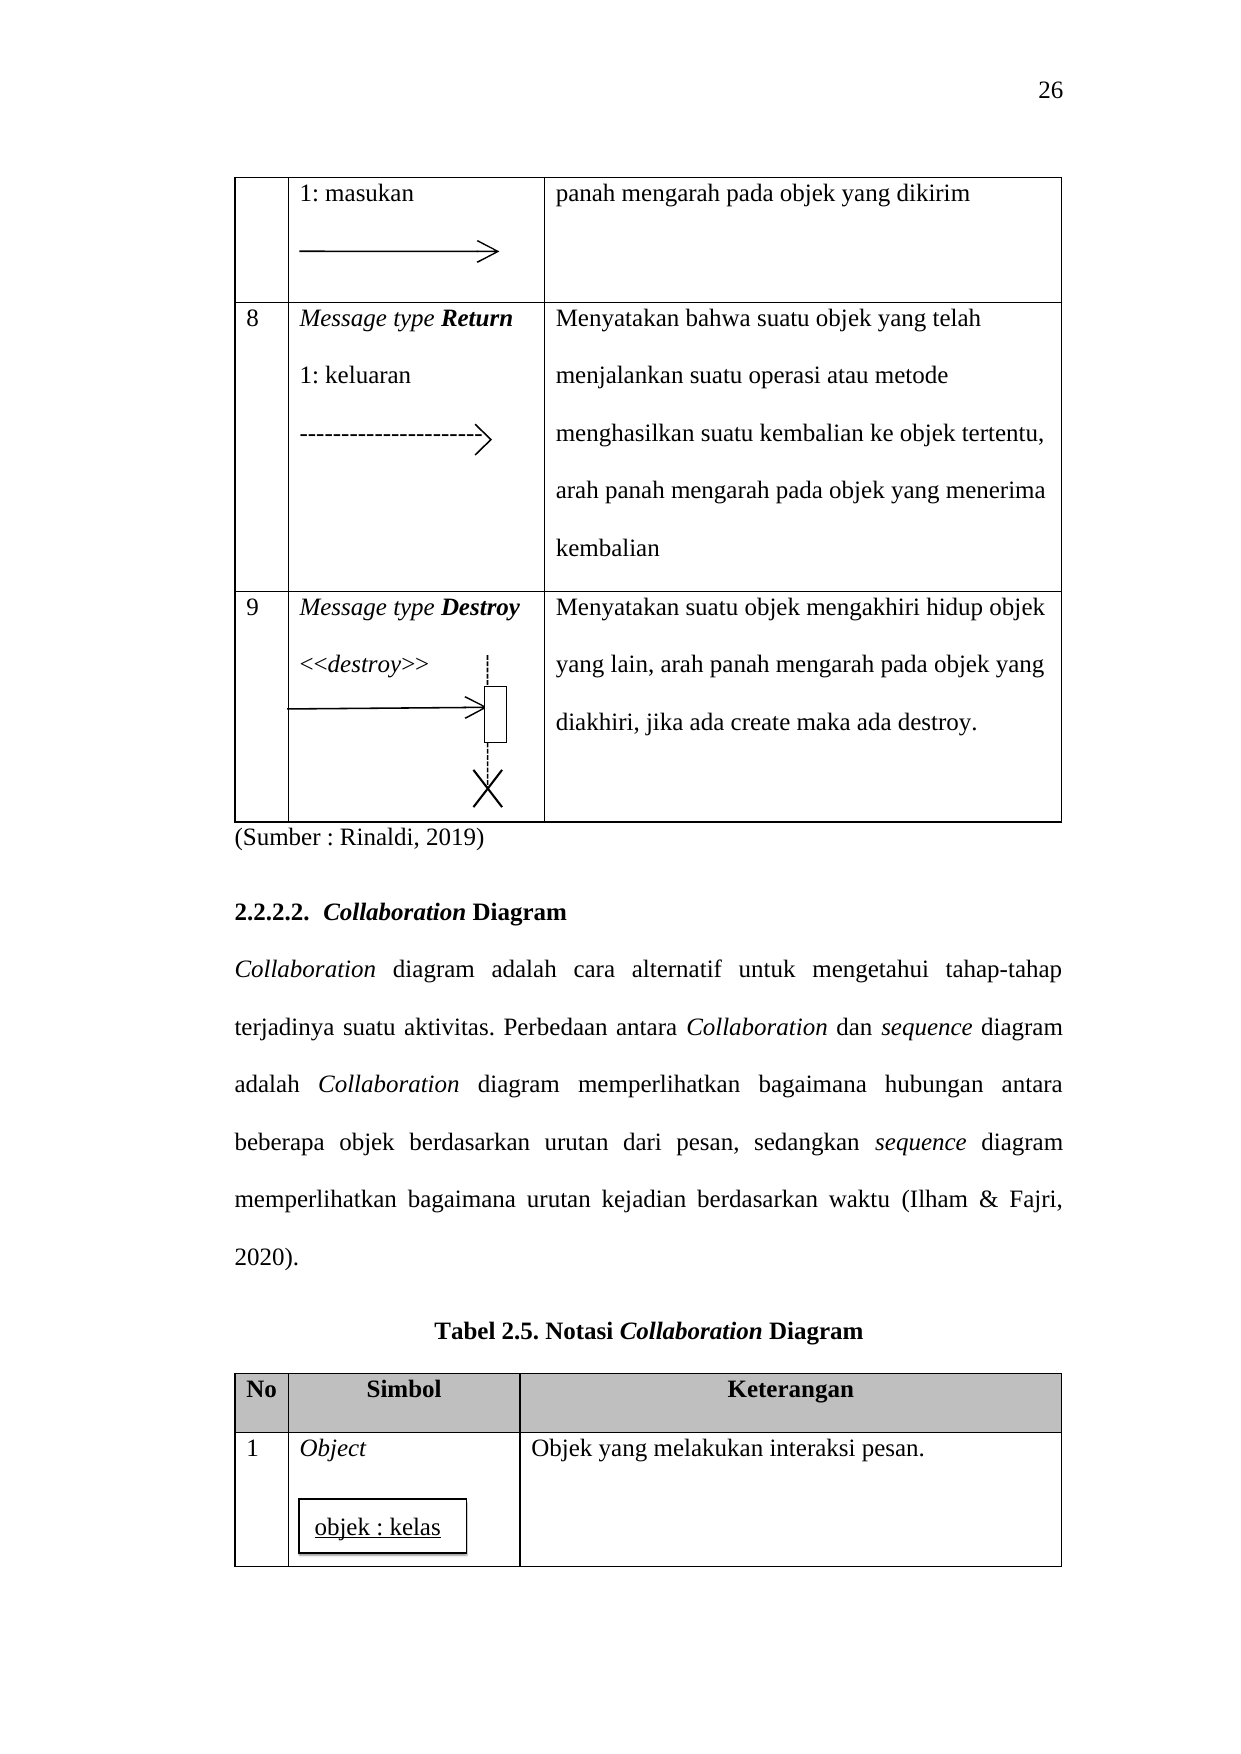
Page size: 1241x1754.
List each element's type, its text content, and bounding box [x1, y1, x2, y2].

table_cell Menyatakan suatu objek mengakhiri hidup objek yang lain, arah panah mengarah pada objek yang diakhiri, jika ada create maka ada destroy. [545, 592, 1061, 821]
table_cell Message type Return 1: keluaran ---------------------- [289, 303, 544, 591]
table_cell 8 [236, 303, 288, 591]
table_header No [236, 1374, 288, 1432]
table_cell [545, 178, 1061, 302]
table_cell Objek yang melakukan interaksi pesan. [521, 1433, 1061, 1566]
table_header Simbol [289, 1374, 519, 1432]
table_cell Menyatakan bahwa suatu objek yang telah menjalankan suatu operasi atau metode menghasilkan suatu kembalian ke objek tertentu, arah panah mengarah pada objek yang menerima kembalian [545, 303, 1061, 591]
text Collaboration diagram adalah cara alternatif untuk mengetahui tahap-tahap terjadinya suatu aktivitas. Perbedaan antara Collaboration dan sequence diagram adalah Collaboration diagram memperlihatkan bagaimana hubungan antara beberapa objek berdasarkan urutan dari pesan, sedangkan sequence diagram memperlihatkan bagaimana urutan kejadian berdasarkan waktu . [234, 954, 1063, 1270]
subtitle Collaboration Diagram [234, 897, 1063, 925]
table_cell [289, 178, 544, 302]
text Tabel 2.5. Notasi Collaboration Diagram [234, 1316, 1063, 1344]
table_header Keterangan [521, 1374, 1061, 1432]
table_cell 9 [236, 592, 288, 821]
table_cell 7 [236, 178, 288, 302]
table_cell Object [289, 1433, 519, 1566]
table_cell Message type Destroy <<destroy>> [289, 592, 544, 821]
table_cell 1 [236, 1433, 288, 1566]
